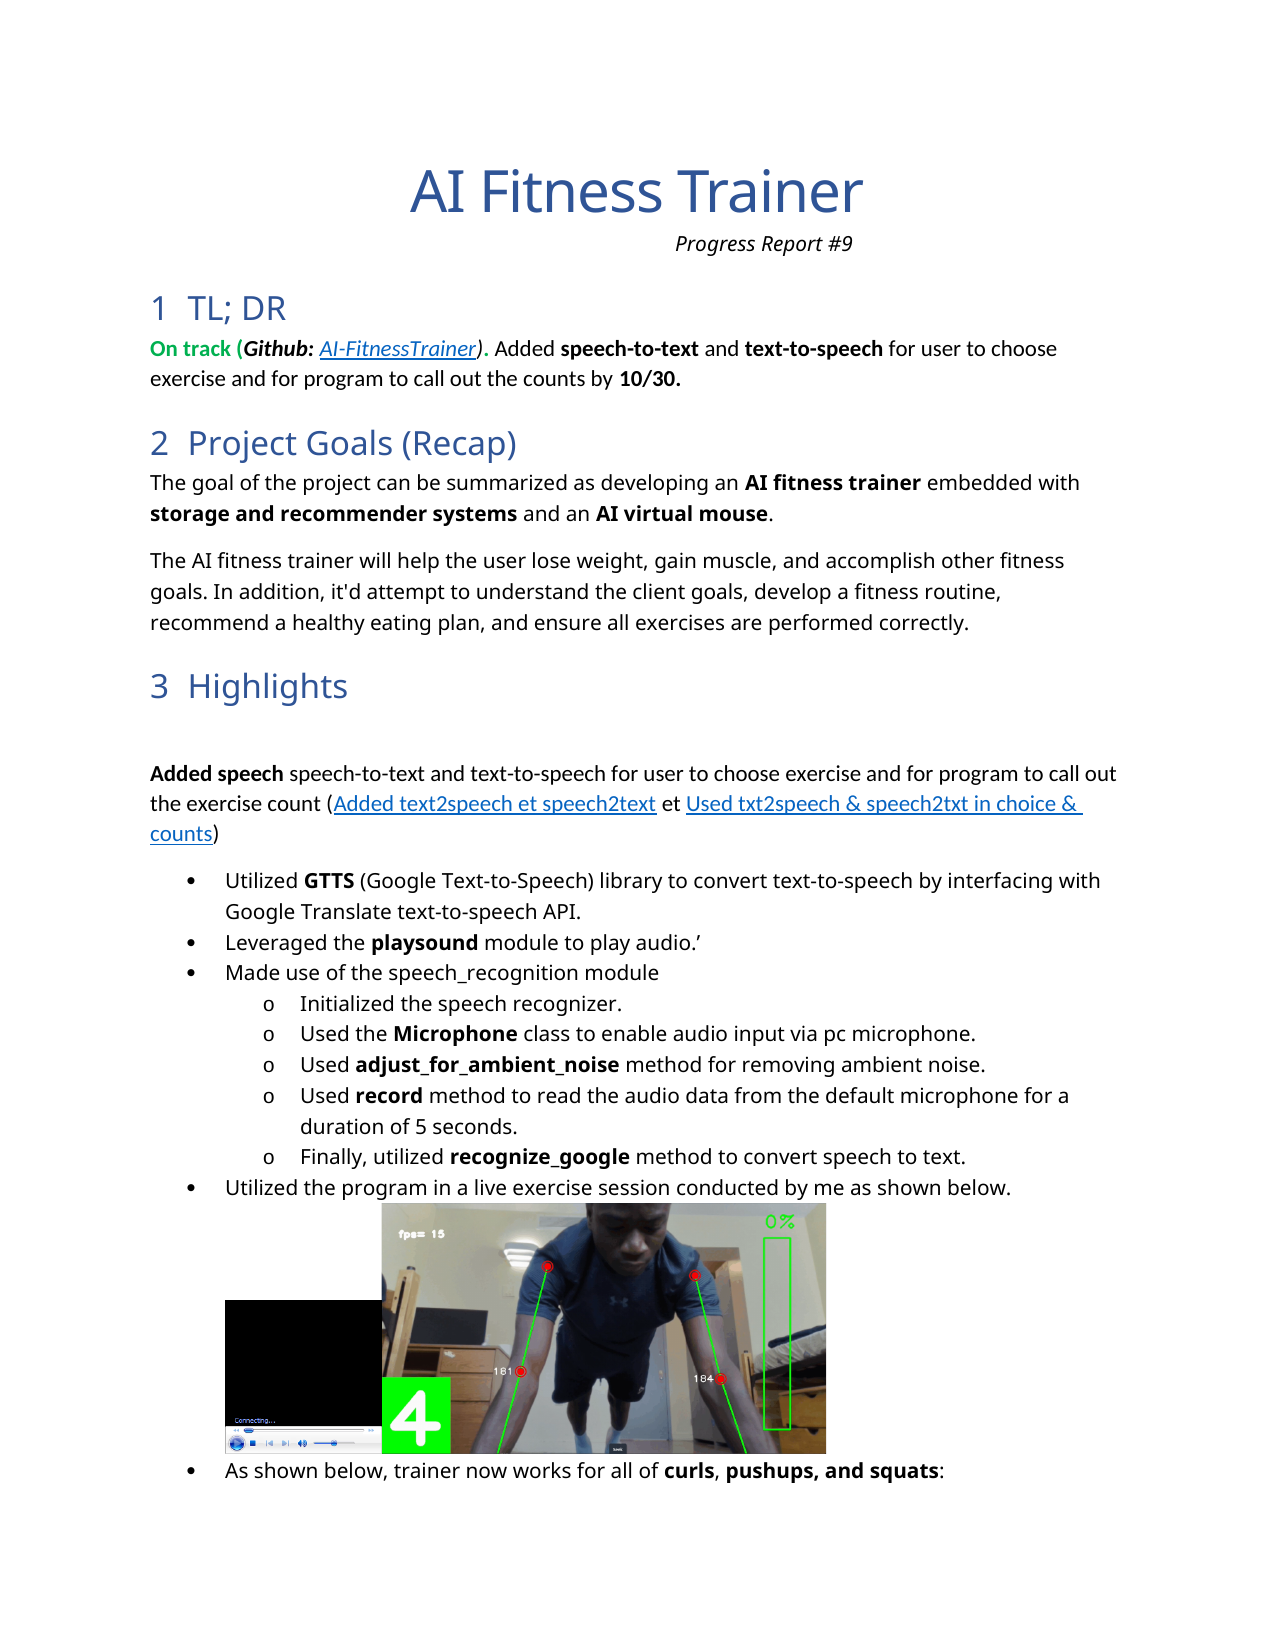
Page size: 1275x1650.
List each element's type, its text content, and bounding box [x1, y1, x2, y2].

text Progress Report #9 [300, 229, 1125, 258]
text On track (Github: AI-FitnessTrainer). Added speech-to-text and text-to-speech for user to choose exercise and for program to call out the counts by 10/30. [150, 334, 1125, 392]
list Used record method to read the audio data from the default microphone for a duration of 5 seconds. [262, 1081, 1125, 1140]
subtitle Highlights [150, 663, 1125, 709]
text The AI fitness trainer will help the user lose weight, gain muscle, and accomplish other fitness goals. In addition, it'd attempt to understand the client goals, develop a fitness routine, recommend a healthy eating plan, and ensure all exercises are performed correctly. [150, 546, 1125, 636]
subtitle TL; DR [150, 285, 1125, 331]
text Added speech speech-to-text and text-to-speech for user to choose exercise and for program to call out the exercise count (Added text2speech et speech2text et Used txt2speech & speech2txt in choice & counts) [150, 759, 1125, 847]
picture [225, 1203, 827, 1454]
list Used the Microphone class to enable audio input via pc microphone. [262, 1019, 1125, 1048]
list Initialized the speech recognizer. [262, 989, 1125, 1017]
text The goal of the project can be summarized as developing an AI fitness trainer embedded with storage and recommender systems and an AI virtual mouse. [150, 468, 1125, 527]
list Finally, utilized recognize_google method to convert speech to text. [262, 1142, 1125, 1171]
list Utilized GTTS (Google Text-to-Speech) library to convert text-to-speech by interfacing with Google Translate text-to-speech API. [187, 866, 1125, 925]
list Leveraged the playsound module to play audio.’ [187, 928, 1125, 956]
list As shown below, trainer now works for all of curls, pushups, and squats: [187, 1456, 1125, 1484]
subtitle Project Goals (Recap) [150, 419, 1125, 465]
list Made use of the speech_recognition module [187, 958, 1125, 987]
list Used adjust_for_ambient_noise method for removing ambient noise. [262, 1050, 1125, 1079]
list Utilized the program in a live exercise session conducted by me as shown below. [187, 1173, 1125, 1202]
title AI Fitness Trainer [150, 150, 1125, 229]
